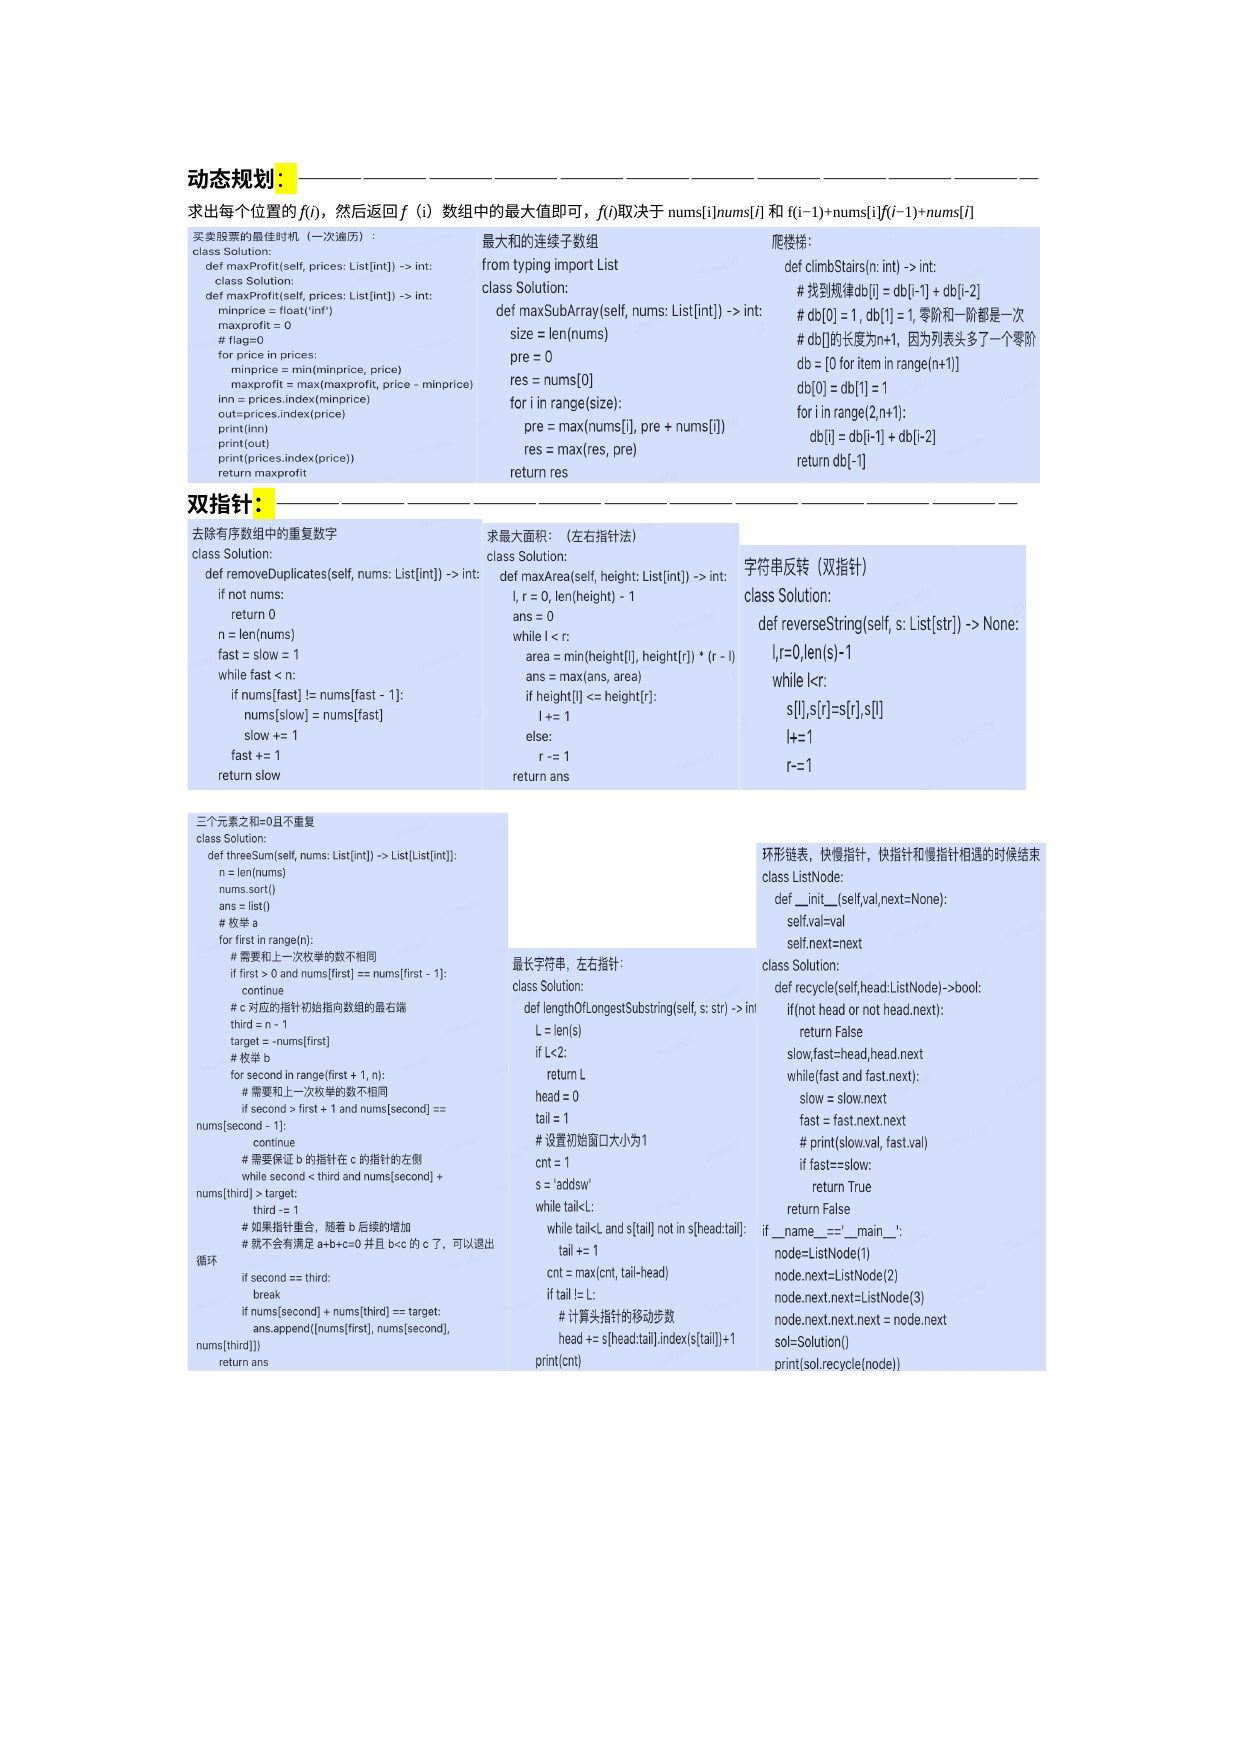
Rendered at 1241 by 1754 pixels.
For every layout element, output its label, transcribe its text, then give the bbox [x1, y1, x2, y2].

picture [187, 812, 1046, 1371]
text 动态规划：—————————————————————————————————— [187, 162, 1053, 194]
picture [187, 519, 1027, 790]
text 双指针：—————————————————————————————————— [187, 487, 1053, 519]
text 求出每个位置的f(i)，然后返回 f（i）数组中的最大值即可，f(i)取决于 nums[i]nums[i] 和 f(i−1)+nums[i]f(i−1)+nums[i] [187, 194, 1053, 227]
picture [187, 227, 1040, 483]
